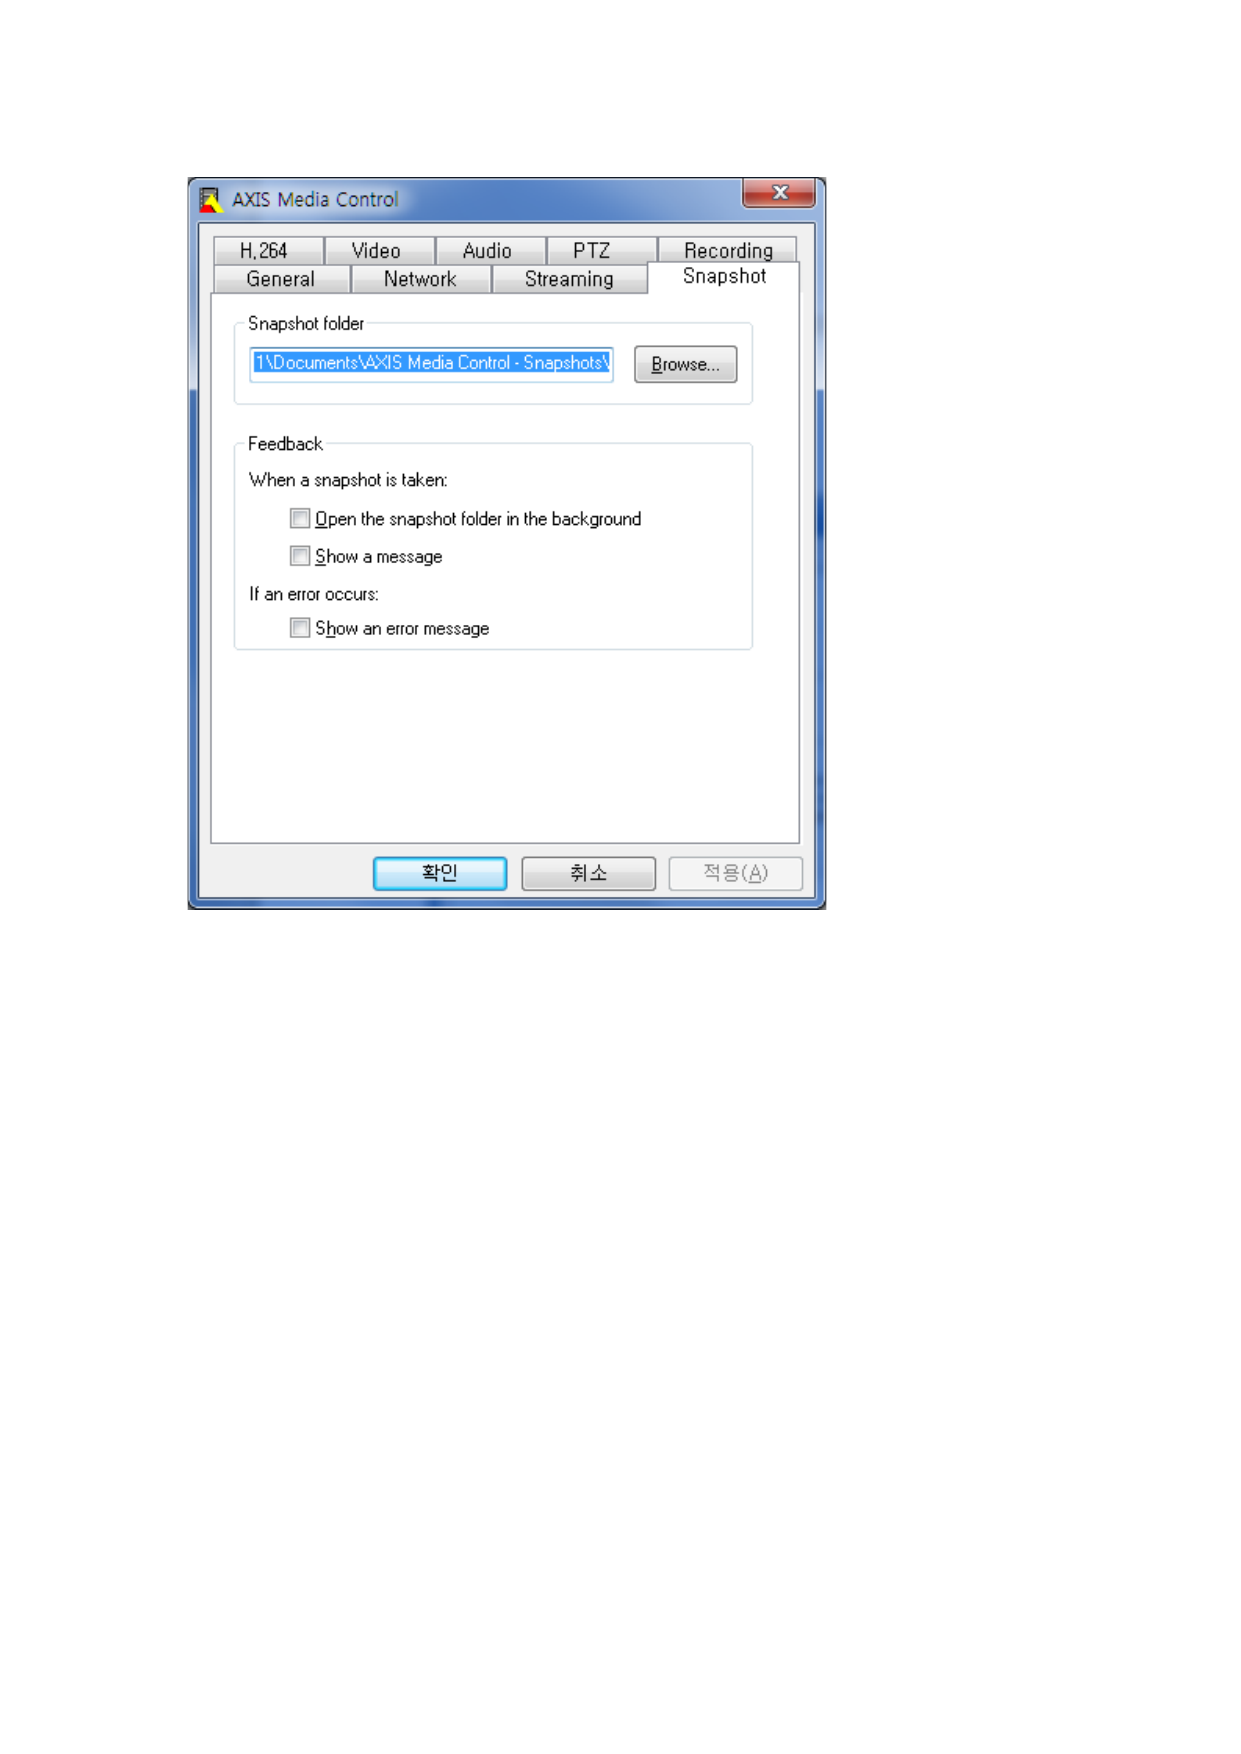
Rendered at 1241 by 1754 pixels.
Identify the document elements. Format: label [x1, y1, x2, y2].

picture [187, 177, 827, 910]
